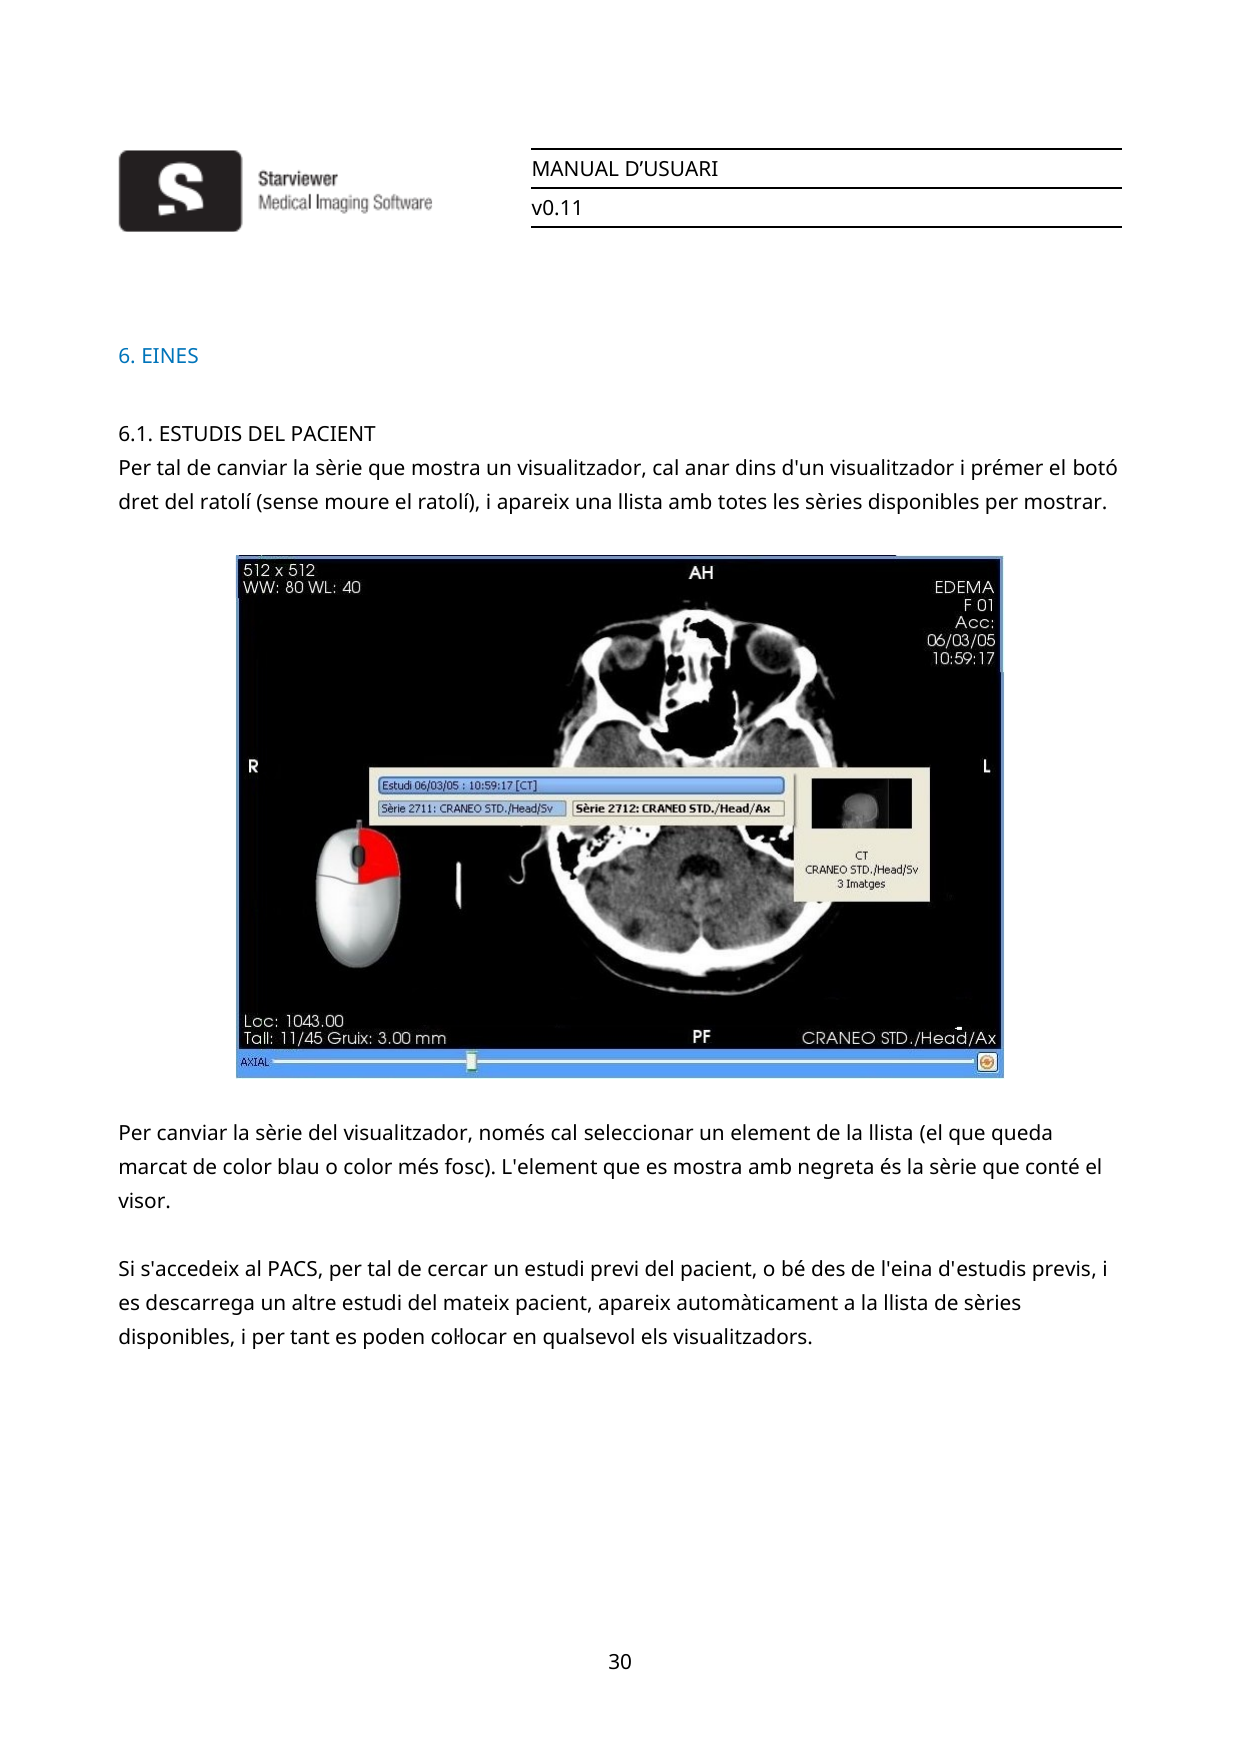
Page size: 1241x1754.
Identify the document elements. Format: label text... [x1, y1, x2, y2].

text Si s'accedeix al PACS, per tal de cercar un estudi previ del pacient, o bé des de l'eina d'estudis previs, i es descarrega un altre estudi del mateix pacient, apareix automàticament a la llista de sèries disponibles, i per tant es poden col·locar en qualsevol els visualitzadors. [118, 1254, 1122, 1351]
text Per canviar la sèrie del visualitzador, només cal seleccionar un element de la llista (el que queda marcat de color blau o color més fosc). L'element que es mostra amb negreta és la sèrie que conté el visor. [118, 1118, 1122, 1214]
picture [235, 555, 1005, 1079]
subtitle Estudis del pacient [118, 419, 1122, 448]
subtitle Eines [118, 341, 1122, 370]
text Per tal de canviar la sèrie que mostra un visualitzador, cal anar dins d'un visualitzador i prémer el botó dret del ratolí (sense moure el ratolí), i apareix una llista amb totes les sèries disponibles per mostrar. [118, 453, 1122, 516]
